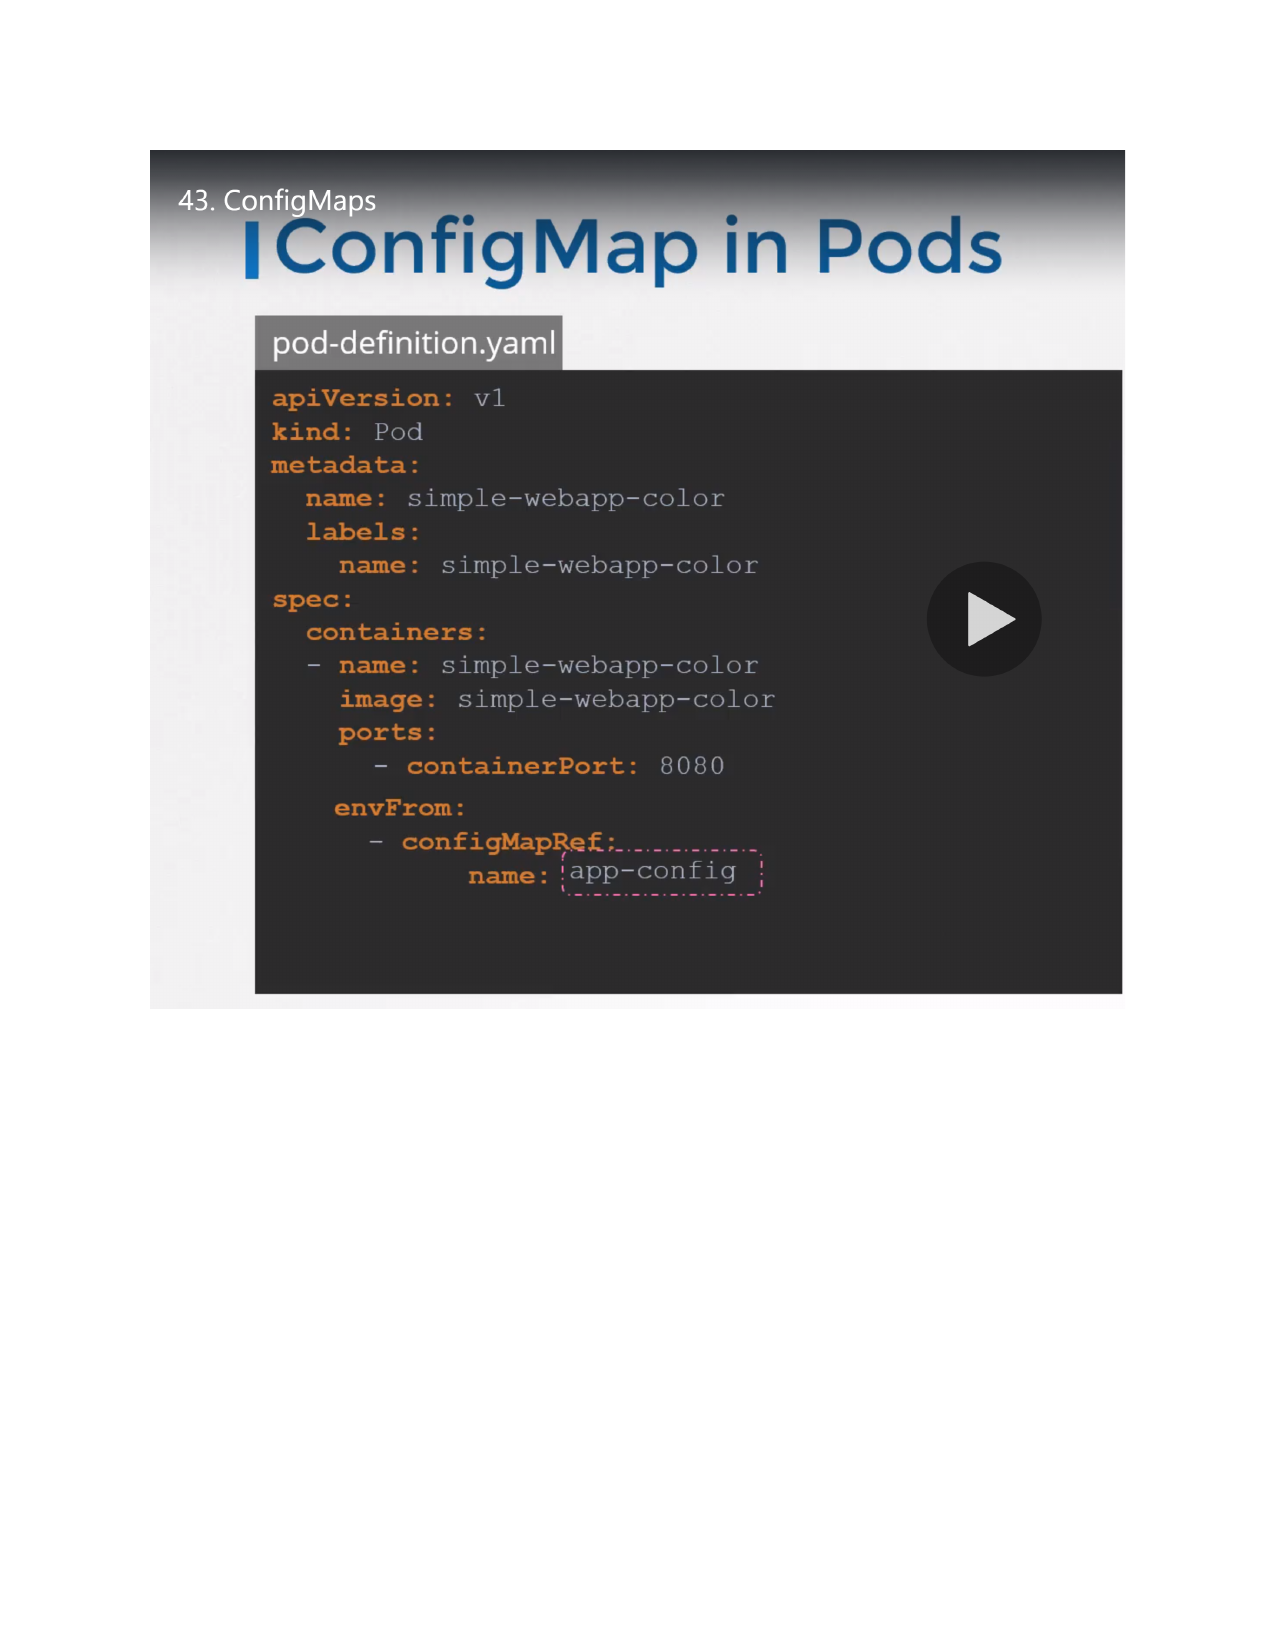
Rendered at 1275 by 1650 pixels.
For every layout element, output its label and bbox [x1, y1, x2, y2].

picture [150, 150, 1125, 1009]
